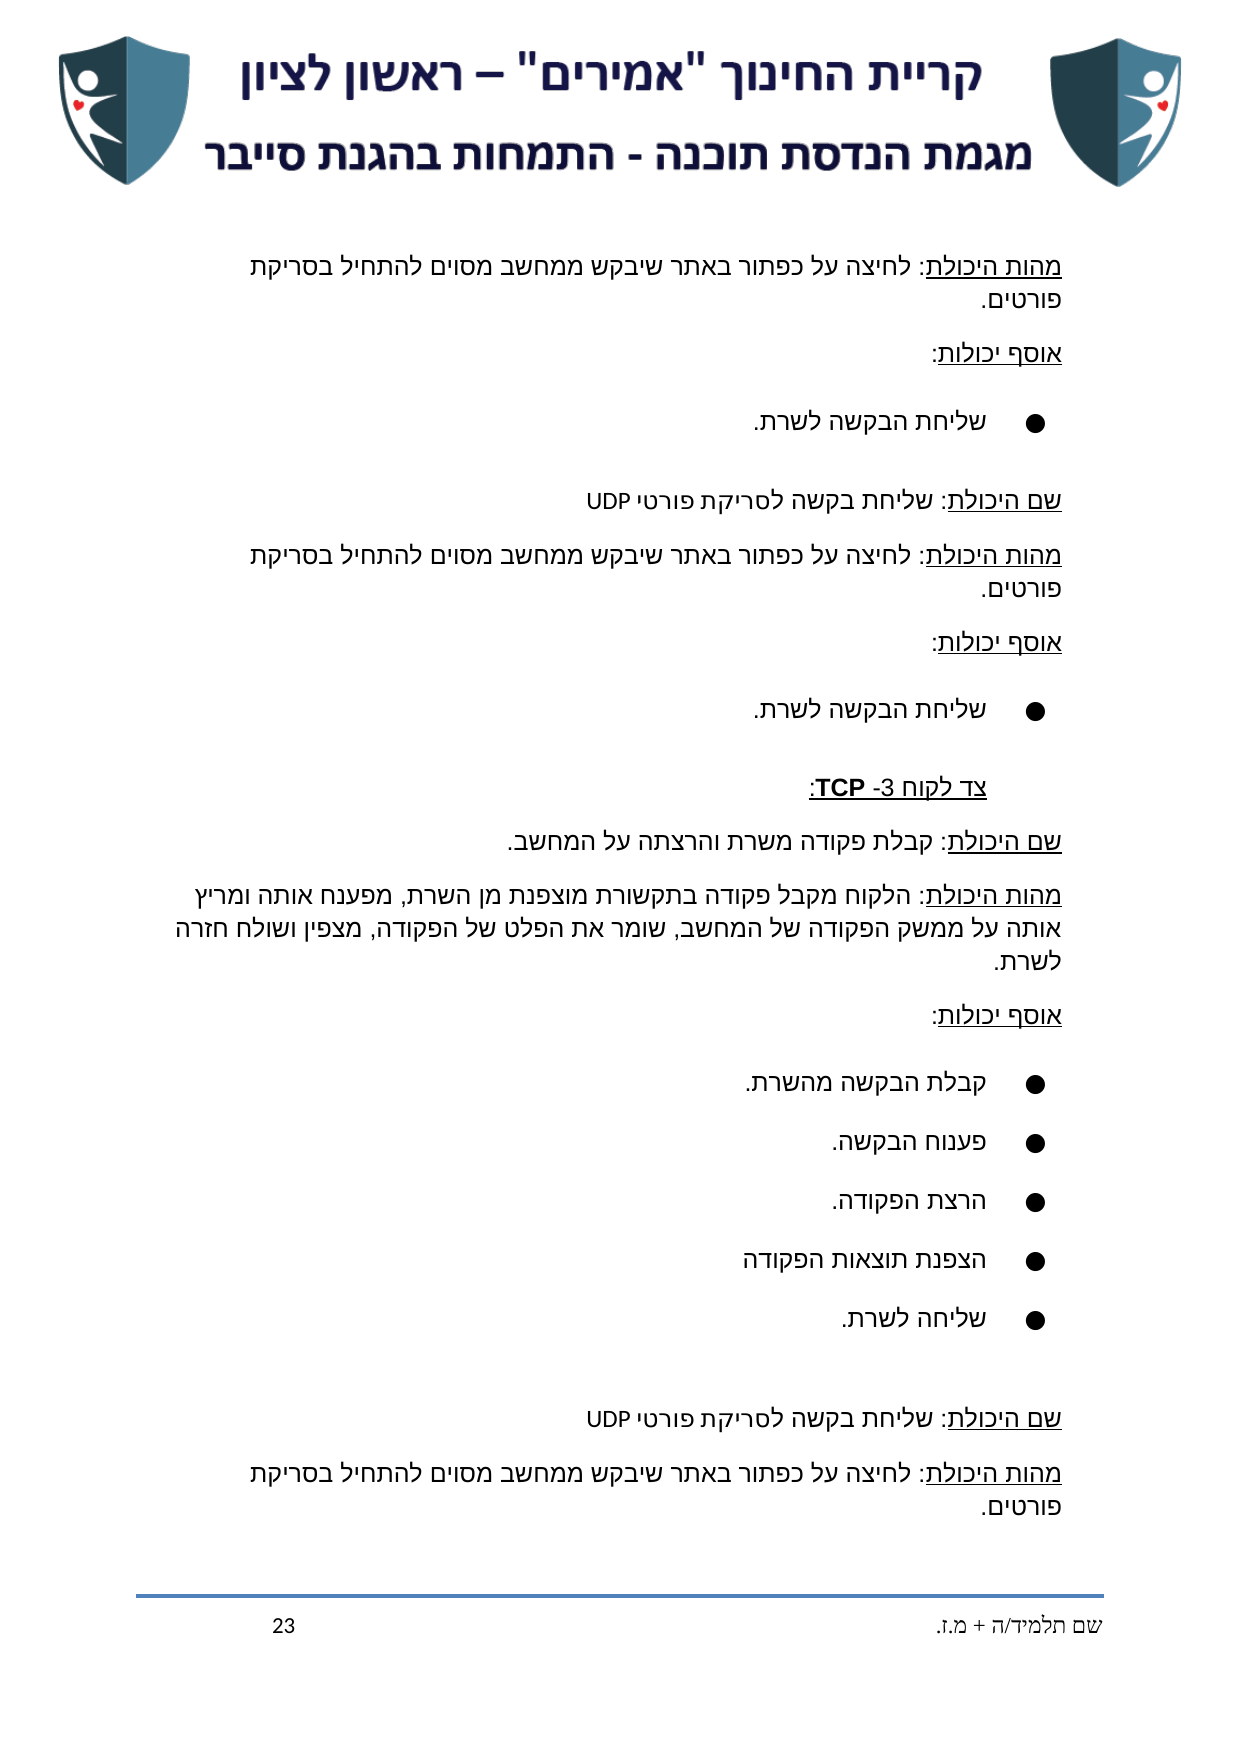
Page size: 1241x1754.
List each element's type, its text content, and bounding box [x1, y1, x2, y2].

list קבלת הבקשה מהשרת. [162, 1055, 1024, 1106]
list שליחה לשרת. [162, 1290, 1024, 1342]
list שליחת הבקשה לשרת. [162, 393, 1024, 444]
list הרצת הפקודה. [162, 1173, 1024, 1224]
picture [58, 36, 1182, 188]
list פענוח הבקשה. [162, 1114, 1024, 1165]
text מהות היכולת: לחיצה על כפתור באתר שיבקש ממחשב מסוים להתחיל בסריקת פורטים. [162, 541, 1062, 603]
text אוסף יכולות: [162, 628, 1062, 656]
text מהות היכולת: הלקוח מקבל פקודה בתקשורת מוצפנת מן השרת, מפענח אותה ומריץ אותה על ממשק הפקודה של המחשב, שומר את הפלט של הפקודה, מצפין ושולח חזרה לשרת. [162, 881, 1062, 976]
text אוסף יכולות: [162, 1001, 1062, 1030]
text מהות היכולת: לחיצה על כפתור באתר שיבקש ממחשב מסוים להתחיל בסריקת פורטים. [162, 1459, 1062, 1521]
text אוסף יכולות: [162, 339, 1062, 368]
text שם היכולת: שליחת בקשה לסריקת פורטי UDP [162, 485, 1062, 516]
text שם היכולת: שליחת בקשה לסריקת פורטי UDP [162, 1403, 1062, 1433]
list שליחת הבקשה לשרת. [162, 682, 1024, 733]
text צד לקוח 3- TCP: [162, 773, 987, 802]
text מהות היכולת: לחיצה על כפתור באתר שיבקש ממחשב מסוים להתחיל בסריקת פורטים. [162, 252, 1062, 314]
text שם היכולת: קבלת פקודה משרת והרצתה על המחשב. [162, 827, 1062, 856]
list הצפנת תוצאות הפקודה [162, 1231, 1024, 1283]
